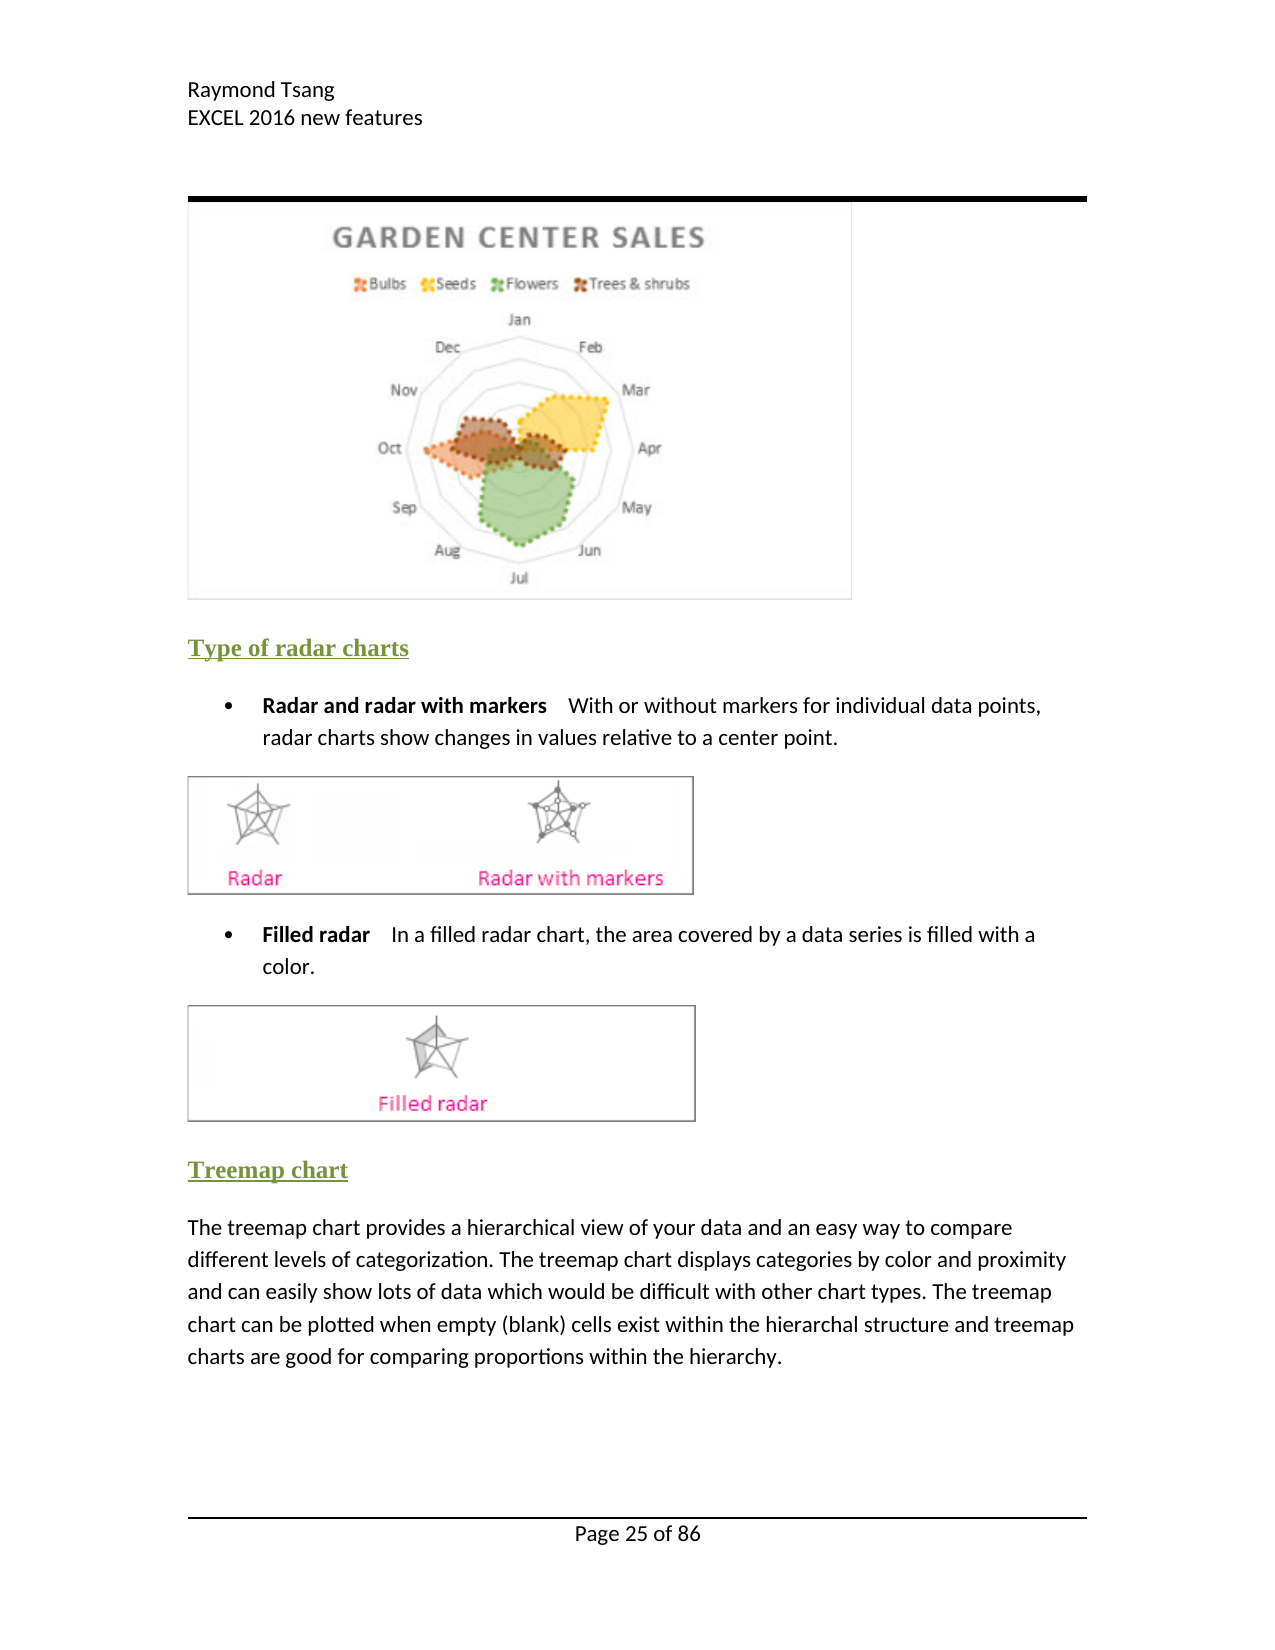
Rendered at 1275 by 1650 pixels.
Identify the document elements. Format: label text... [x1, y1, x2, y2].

picture [187, 201, 853, 600]
list Radar and radar with markers With or without markers for individual data points, radar charts show changes in values relative to a center point. [225, 691, 1087, 751]
text The treemap chart provides a hierarchical view of your data and an easy way to compare different levels of categorization. The treemap chart displays categories by color and proximity and can easily show lots of data which would be difficult with other chart types. The treemap chart can be plotted when empty (blank) cells exist within the hierarchal structure and treemap charts are good for comparing proportions within the hierarchy. [187, 1213, 1087, 1370]
subtitle Treemap chart [187, 1155, 1087, 1184]
list Filled radar In a filled radar chart, the area covered by a data series is filled with a color. [225, 920, 1087, 980]
picture [187, 776, 694, 895]
subtitle Type of radar charts [187, 633, 1087, 662]
picture [187, 1005, 696, 1122]
